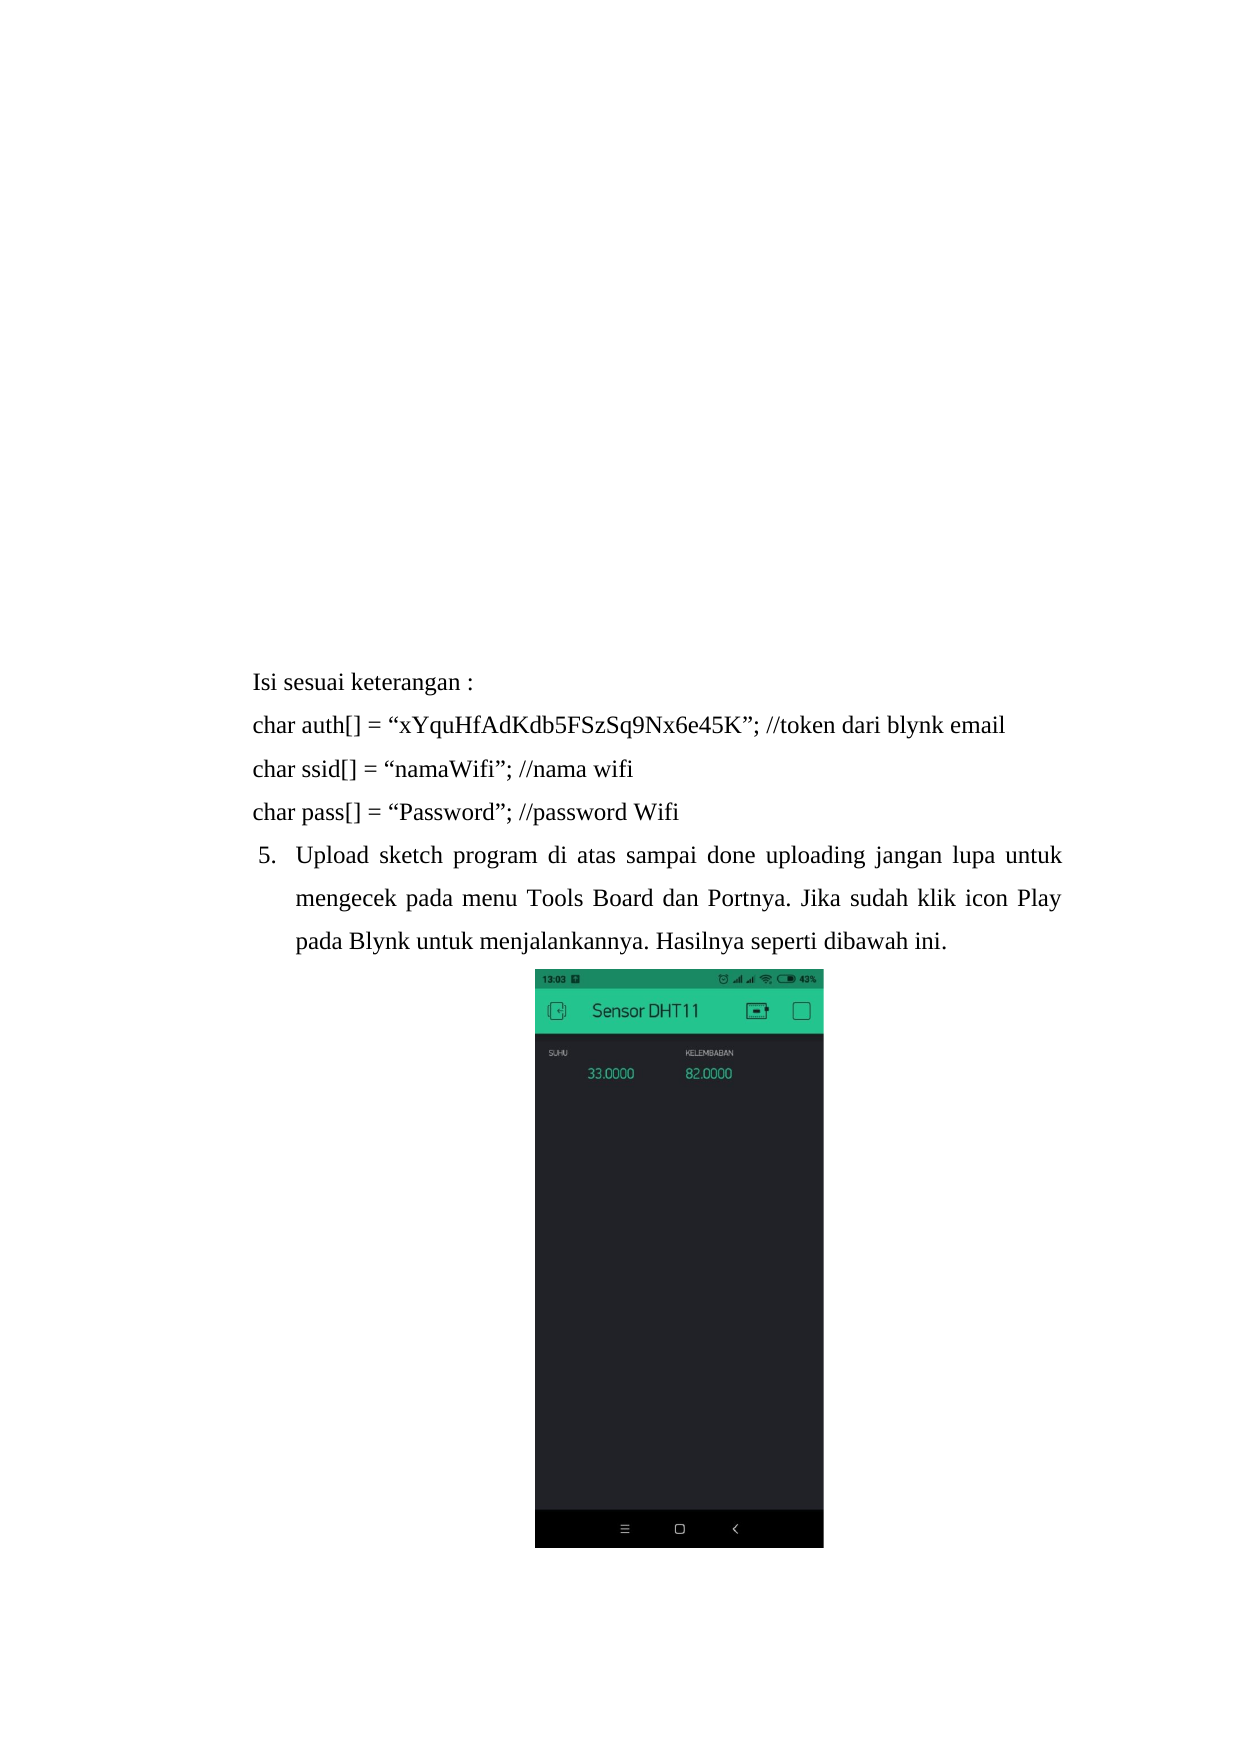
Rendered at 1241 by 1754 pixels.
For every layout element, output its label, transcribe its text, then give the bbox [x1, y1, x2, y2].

list char pass[] = “Password”; //password Wifi [252, 797, 1063, 826]
list Isi sesuai keterangan : [252, 667, 1063, 696]
list char ssid[] = “namaWifi”; //nama wifi [252, 754, 1063, 782]
list char auth[] = “xYquHfAdKdb5FSzSq9Nx6e45K”; //token dari blynk email [252, 711, 1063, 739]
list Upload sketch program di atas sampai done uploading jangan lupa untuk mengecek pada menu Tools Board dan Portnya. Jika sudah klik icon Play pada Blynk untuk menjalankannya. Hasilnya seperti dibawah ini. [258, 840, 1063, 955]
picture [535, 969, 824, 1548]
